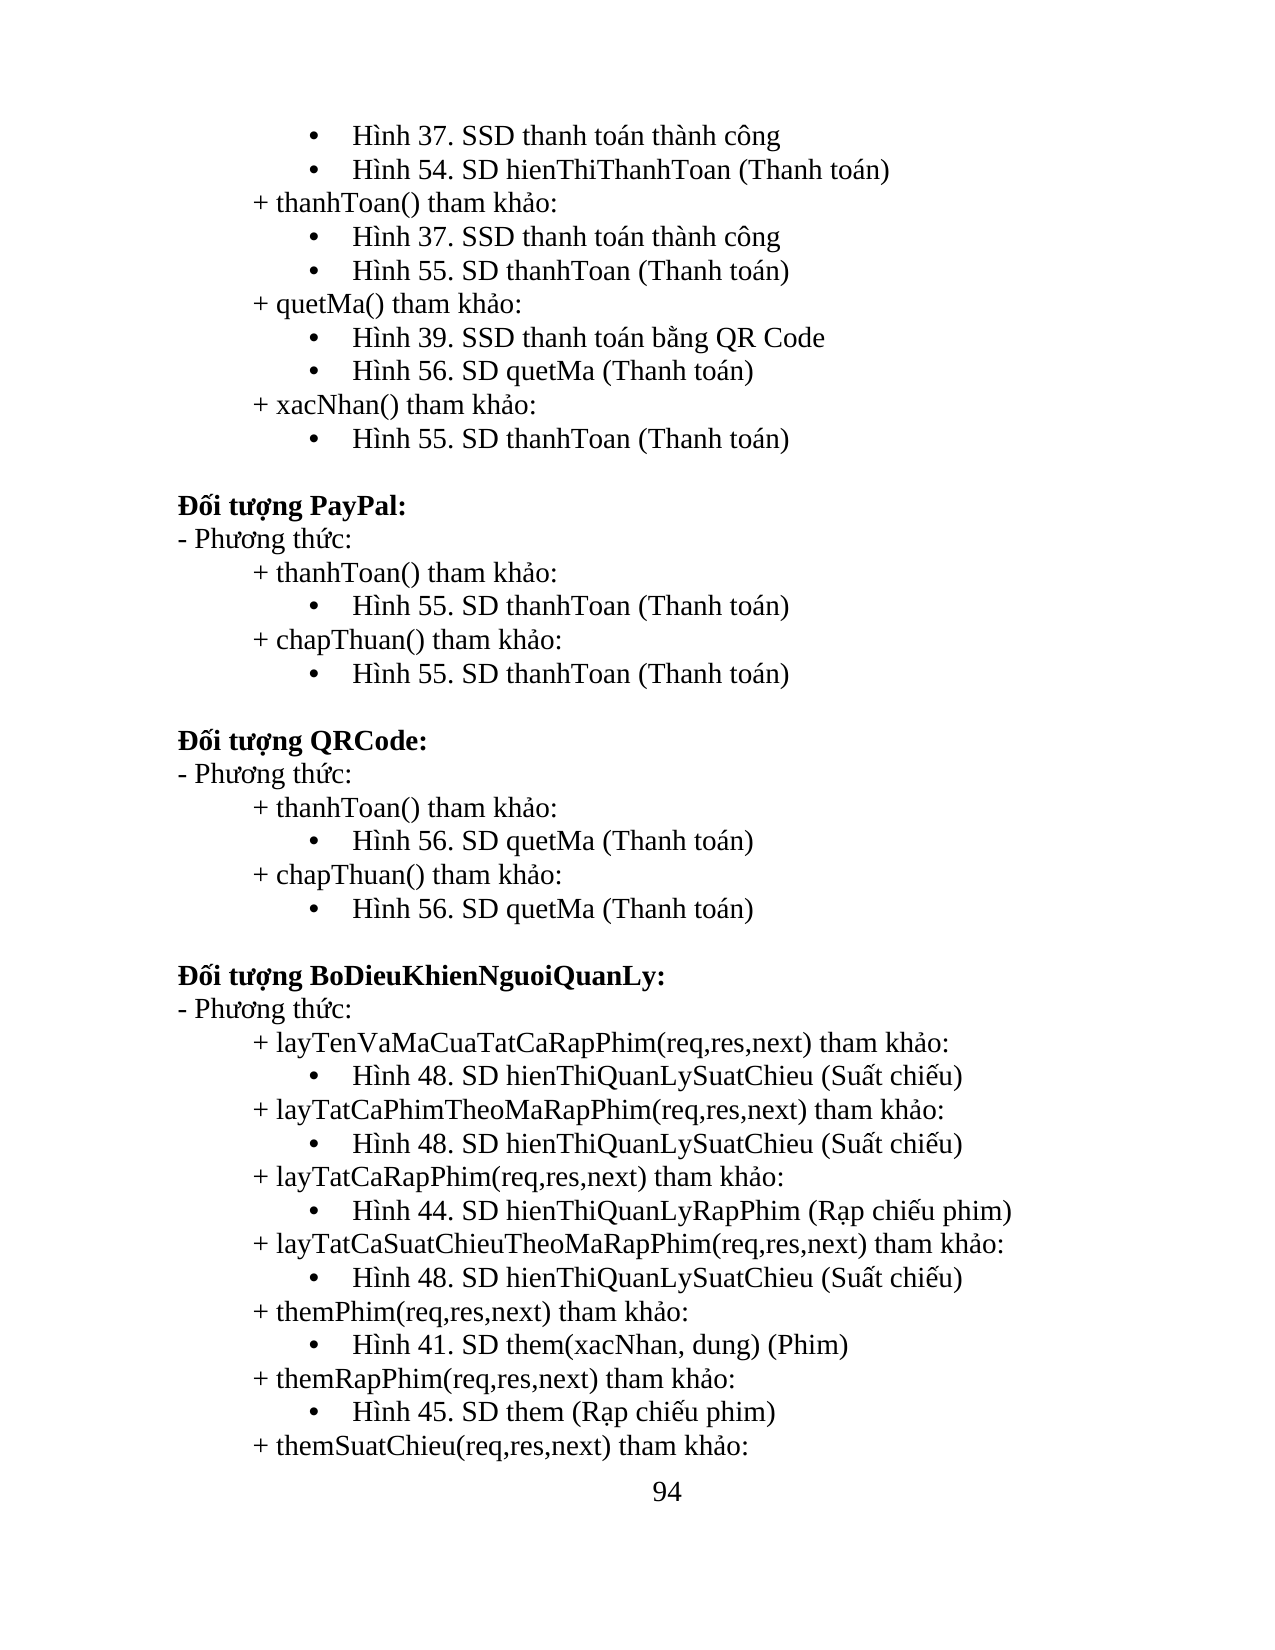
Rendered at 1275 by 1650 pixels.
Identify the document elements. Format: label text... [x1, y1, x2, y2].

list + thanhToan() tham khảo: [177, 185, 1157, 219]
list + thanhToan() tham khảo: [177, 555, 1157, 588]
list - Phương thức: [177, 756, 1157, 790]
list + layTatCaSuatChieuTheoMaRapPhim(req,res,next) tham khảo: [177, 1226, 1157, 1260]
list + thanhToan() tham khảo: [177, 790, 1157, 823]
list Hình 45. SD them (Rạp chiếu phim) [308, 1394, 1157, 1428]
list Hình 44. SD hienThiQuanLyRapPhim (Rạp chiếu phim) [308, 1193, 1157, 1226]
list Hình 41. SD them(xacNhan, dung) (Phim) [308, 1327, 1157, 1361]
list + xacNhan() tham khảo: [177, 387, 1157, 421]
list Hình 48. SD hienThiQuanLySuatChieu (Suất chiếu) [308, 1260, 1157, 1294]
list Hình 37. SSD thanh toán thành công [308, 118, 1157, 152]
list + layTatCaRapPhim(req,res,next) tham khảo: [177, 1159, 1157, 1193]
list + quetMa() tham khảo: [177, 286, 1157, 320]
list + layTenVaMaCuaTatCaRapPhim(req,res,next) tham khảo: [177, 1025, 1157, 1058]
list Hình 55. SD thanhToan (Thanh toán) [308, 588, 1157, 622]
list - Phương thức: [177, 991, 1157, 1025]
list Hình 55. SD thanhToan (Thanh toán) [308, 253, 1157, 286]
list Hình 55. SD thanhToan (Thanh toán) [308, 421, 1157, 454]
list + themPhim(req,res,next) tham khảo: [177, 1294, 1157, 1327]
list + chapThuan() tham khảo: [177, 857, 1157, 891]
list Hình 55. SD thanhToan (Thanh toán) [308, 656, 1157, 689]
list Hình 48. SD hienThiQuanLySuatChieu (Suất chiếu) [308, 1058, 1157, 1092]
list Hình 56. SD quetMa (Thanh toán) [308, 353, 1157, 387]
list + themSuatChieu(req,res,next) tham khảo: [177, 1428, 1157, 1462]
list Hình 54. SD hienThiThanhToan (Thanh toán) [308, 152, 1157, 185]
list + layTatCaPhimTheoMaRapPhim(req,res,next) tham khảo: [177, 1092, 1157, 1126]
list - Phương thức: [177, 521, 1157, 555]
list Đối tượng QRCode: [177, 723, 1157, 756]
list Hình 56. SD quetMa (Thanh toán) [308, 891, 1157, 924]
list Hình 37. SSD thanh toán thành công [308, 219, 1157, 253]
list Đối tượng BoDieuKhienNguoiQuanLy: [177, 958, 1157, 991]
list Hình 48. SD hienThiQuanLySuatChieu (Suất chiếu) [308, 1126, 1157, 1159]
list Đối tượng PayPal: [177, 488, 1157, 521]
list + chapThuan() tham khảo: [177, 622, 1157, 656]
list + themRapPhim(req,res,next) tham khảo: [177, 1361, 1157, 1394]
list Hình 56. SD quetMa (Thanh toán) [308, 823, 1157, 857]
list Hình 39. SSD thanh toán bằng QR Code [308, 320, 1157, 353]
